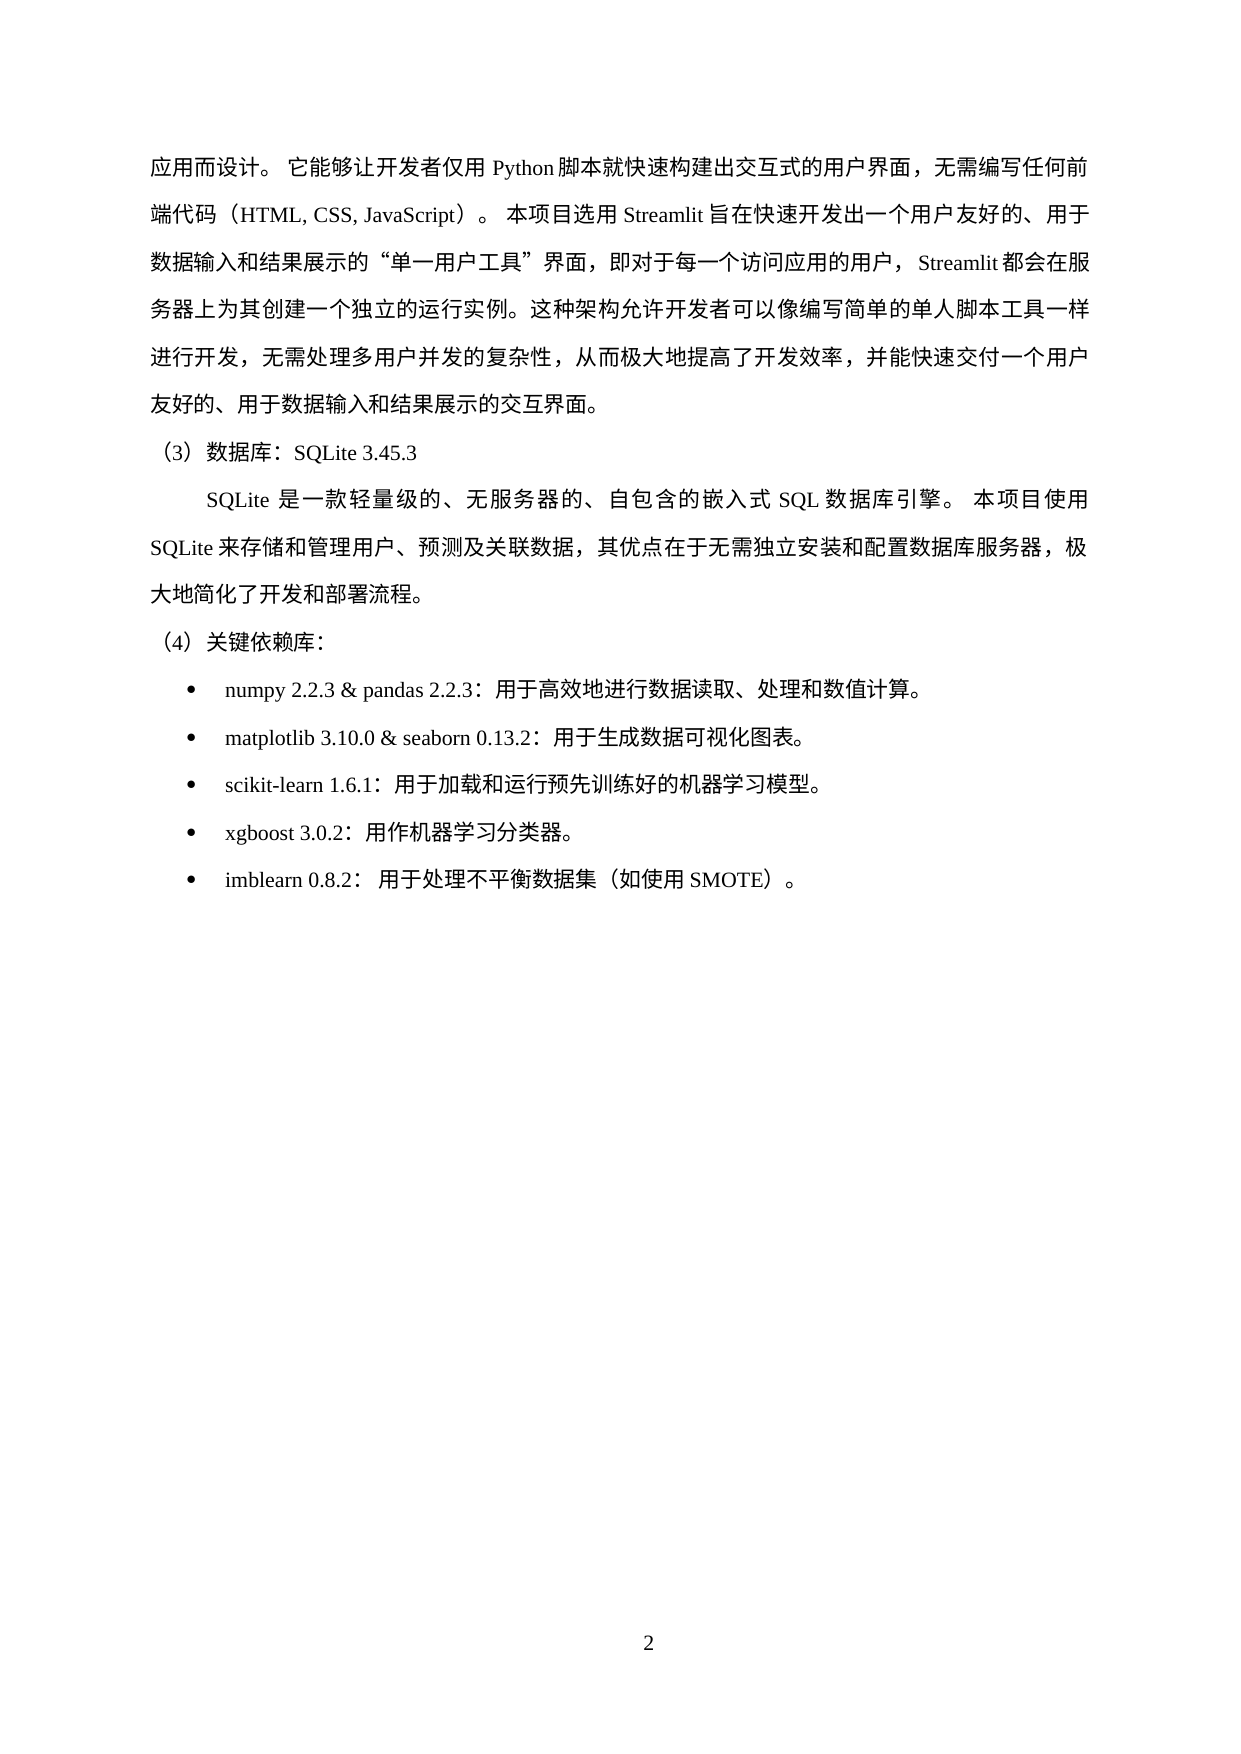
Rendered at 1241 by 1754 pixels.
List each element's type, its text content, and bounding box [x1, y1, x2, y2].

list scikit-learn 1.6.1：用于加载和运行预先训练好的机器学习模型。 [187, 767, 1090, 799]
list numpy 2.2.3 & pandas 2.2.3：用于高效地进行数据读取、处理和数值计算。 [187, 672, 1090, 704]
list imblearn 0.8.2： 用于处理不平衡数据集（如使用SMOTE）。 [187, 862, 1090, 894]
list matplotlib 3.10.0 & seaborn 0.13.2：用于生成数据可视化图表。 [187, 720, 1090, 752]
list xgboost 3.0.2：用作机器学习分类器。 [187, 815, 1090, 847]
list 关键依赖库： [150, 625, 1090, 657]
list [150, 150, 1090, 419]
list SQLite 是一款轻量级的、无服务器的、自包含的嵌入式SQL数据库引擎。 本项目使用SQLite来存储和管理用户、预测及关联数据，其优点在于无需独立安装和配置数据库服务器，极大地简化了开发和部署流程。 [150, 482, 1090, 609]
list 数据库：SQLite 3.45.3 [150, 435, 1090, 467]
